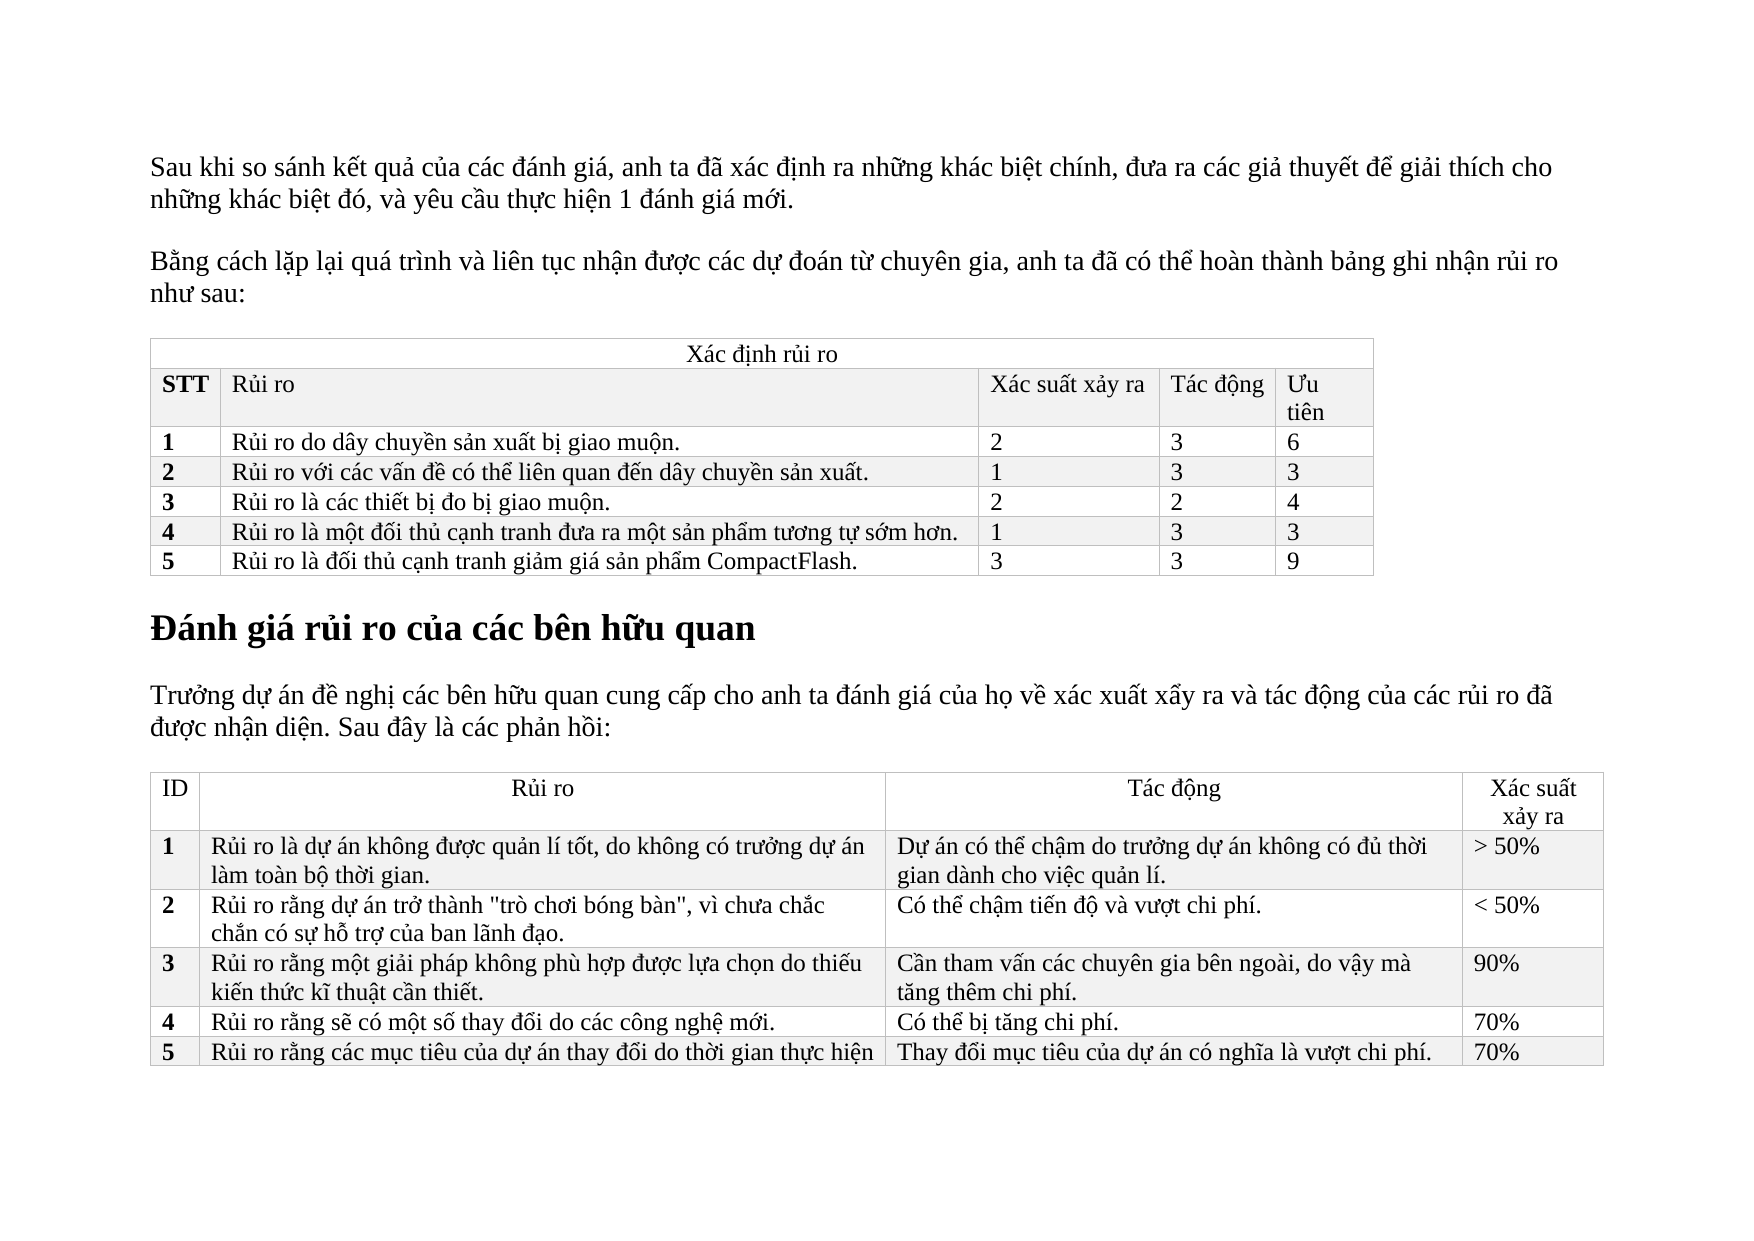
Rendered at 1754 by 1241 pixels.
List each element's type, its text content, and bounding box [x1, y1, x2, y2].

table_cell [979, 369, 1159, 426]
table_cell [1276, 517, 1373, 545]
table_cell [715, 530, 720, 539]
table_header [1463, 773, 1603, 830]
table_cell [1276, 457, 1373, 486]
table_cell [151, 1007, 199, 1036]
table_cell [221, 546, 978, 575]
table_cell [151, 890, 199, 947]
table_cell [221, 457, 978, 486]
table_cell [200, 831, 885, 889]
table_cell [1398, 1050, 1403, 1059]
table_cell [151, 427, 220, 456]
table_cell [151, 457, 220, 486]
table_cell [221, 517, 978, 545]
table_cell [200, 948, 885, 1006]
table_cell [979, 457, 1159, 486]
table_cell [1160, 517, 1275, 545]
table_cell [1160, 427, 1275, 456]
subtitle Đánh giá rủi ro của các bên hữu quan [150, 605, 1604, 648]
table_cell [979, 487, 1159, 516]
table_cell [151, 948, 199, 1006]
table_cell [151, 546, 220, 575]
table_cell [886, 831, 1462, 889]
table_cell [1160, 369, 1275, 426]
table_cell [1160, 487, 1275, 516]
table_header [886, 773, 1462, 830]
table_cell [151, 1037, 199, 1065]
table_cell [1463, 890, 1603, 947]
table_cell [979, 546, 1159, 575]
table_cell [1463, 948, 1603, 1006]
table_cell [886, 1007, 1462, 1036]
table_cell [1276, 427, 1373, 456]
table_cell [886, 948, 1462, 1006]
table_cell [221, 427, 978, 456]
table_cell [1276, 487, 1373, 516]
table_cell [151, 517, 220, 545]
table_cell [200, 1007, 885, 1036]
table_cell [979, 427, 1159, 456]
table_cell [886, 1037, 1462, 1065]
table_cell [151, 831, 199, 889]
text Bằng cách lặp lại quá trình và liên tục nhận được các dự đoán từ chuyên gia, anh ta đã có thể hoàn thành bảng ghi nhận rủi ro như sau: [150, 244, 1604, 309]
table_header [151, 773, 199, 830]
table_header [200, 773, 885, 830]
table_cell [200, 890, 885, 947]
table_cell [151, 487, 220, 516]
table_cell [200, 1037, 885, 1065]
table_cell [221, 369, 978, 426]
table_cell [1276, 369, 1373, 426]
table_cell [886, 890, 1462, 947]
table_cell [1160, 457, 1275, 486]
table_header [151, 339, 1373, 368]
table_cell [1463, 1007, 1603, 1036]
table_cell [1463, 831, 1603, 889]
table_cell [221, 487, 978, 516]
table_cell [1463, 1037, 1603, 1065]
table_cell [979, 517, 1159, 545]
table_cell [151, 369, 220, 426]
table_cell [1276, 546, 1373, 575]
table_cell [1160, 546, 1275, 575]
text Trưởng dự án đề nghị các bên hữu quan cung cấp cho anh ta đánh giá của họ về xác xuất xẩy ra và tác động của các rủi ro đã được nhận diện. Sau đây là các phản hồi: [150, 678, 1604, 742]
text Sau khi so sánh kết quả của các đánh giá, anh ta đã xác định ra những khác biệt chính, đưa ra các giả thuyết để giải thích cho những khác biệt đó, và yêu cầu thực hiện 1 đánh giá mới. [150, 150, 1604, 215]
